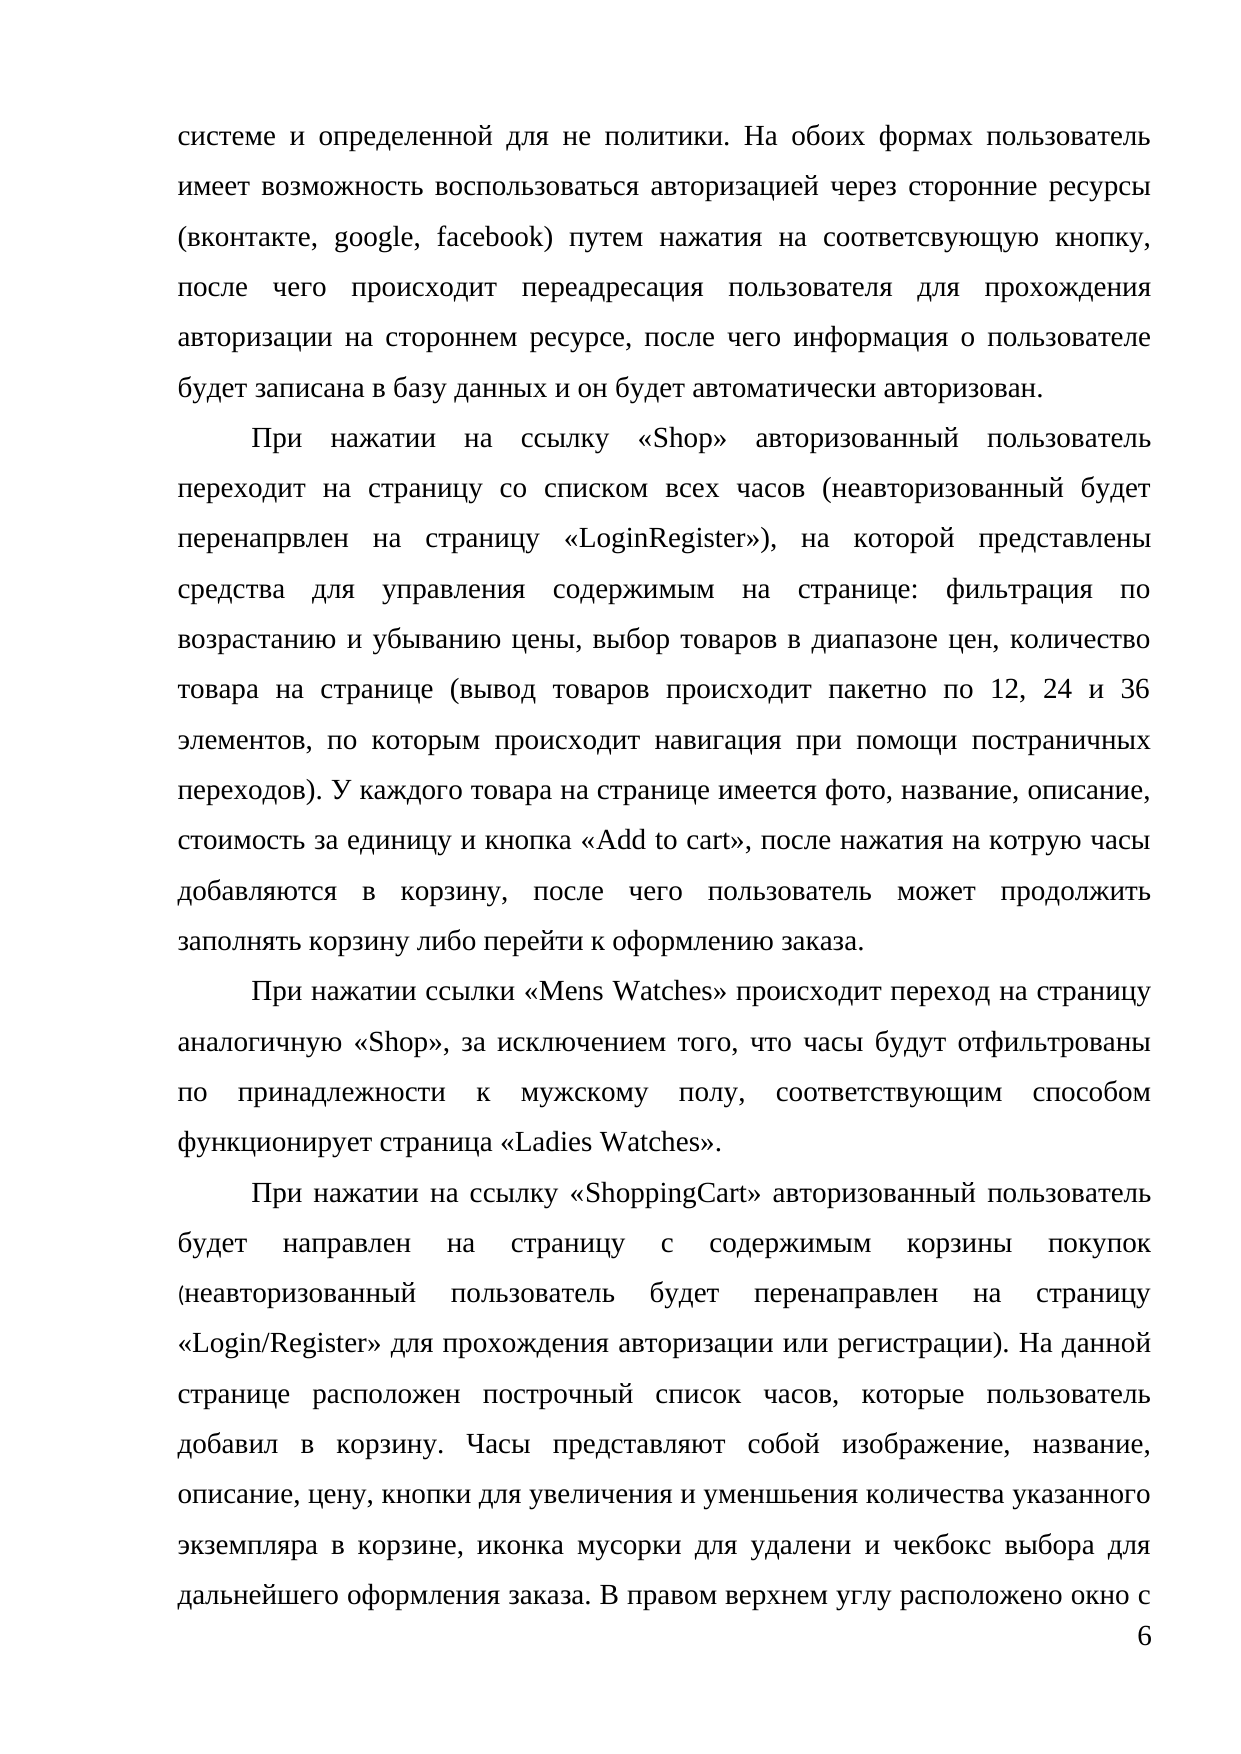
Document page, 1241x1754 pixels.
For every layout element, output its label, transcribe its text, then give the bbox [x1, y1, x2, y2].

text При нажатии ссылки «Mens Watches» происходит переход на страницу аналогичную «Shop», за исключением того, что часы будут отфильтрованы по принадлежности к мужскому полу, соответствующим способом функционирует страница «Ladies Watches». [177, 973, 1152, 1158]
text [177, 118, 1152, 403]
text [177, 1175, 1152, 1611]
text При нажатии на ссылку «Shop» авторизованный пользователь переходит на страницу со списком всех часов (неавторизованный будет перенапрвлен на страницу «LoginRegister»), на которой представлены средства для управления содержимым на странице: фильтрация по возрастанию и убыванию цены, выбор товаров в диапазоне цен, количество товара на странице (вывод товаров происходит пакетно по 12, 24 и 36 элементов, по которым происходит навигация при помощи постраничных переходов). У каждого товара на странице имеется фото, название, описание, стоимость за единицу и кнопка «Add to cart», после нажатия на котрую часы добавляются в корзину, после чего пользователь может продолжить заполнять корзину либо перейти к оформлению заказа. [177, 420, 1152, 957]
